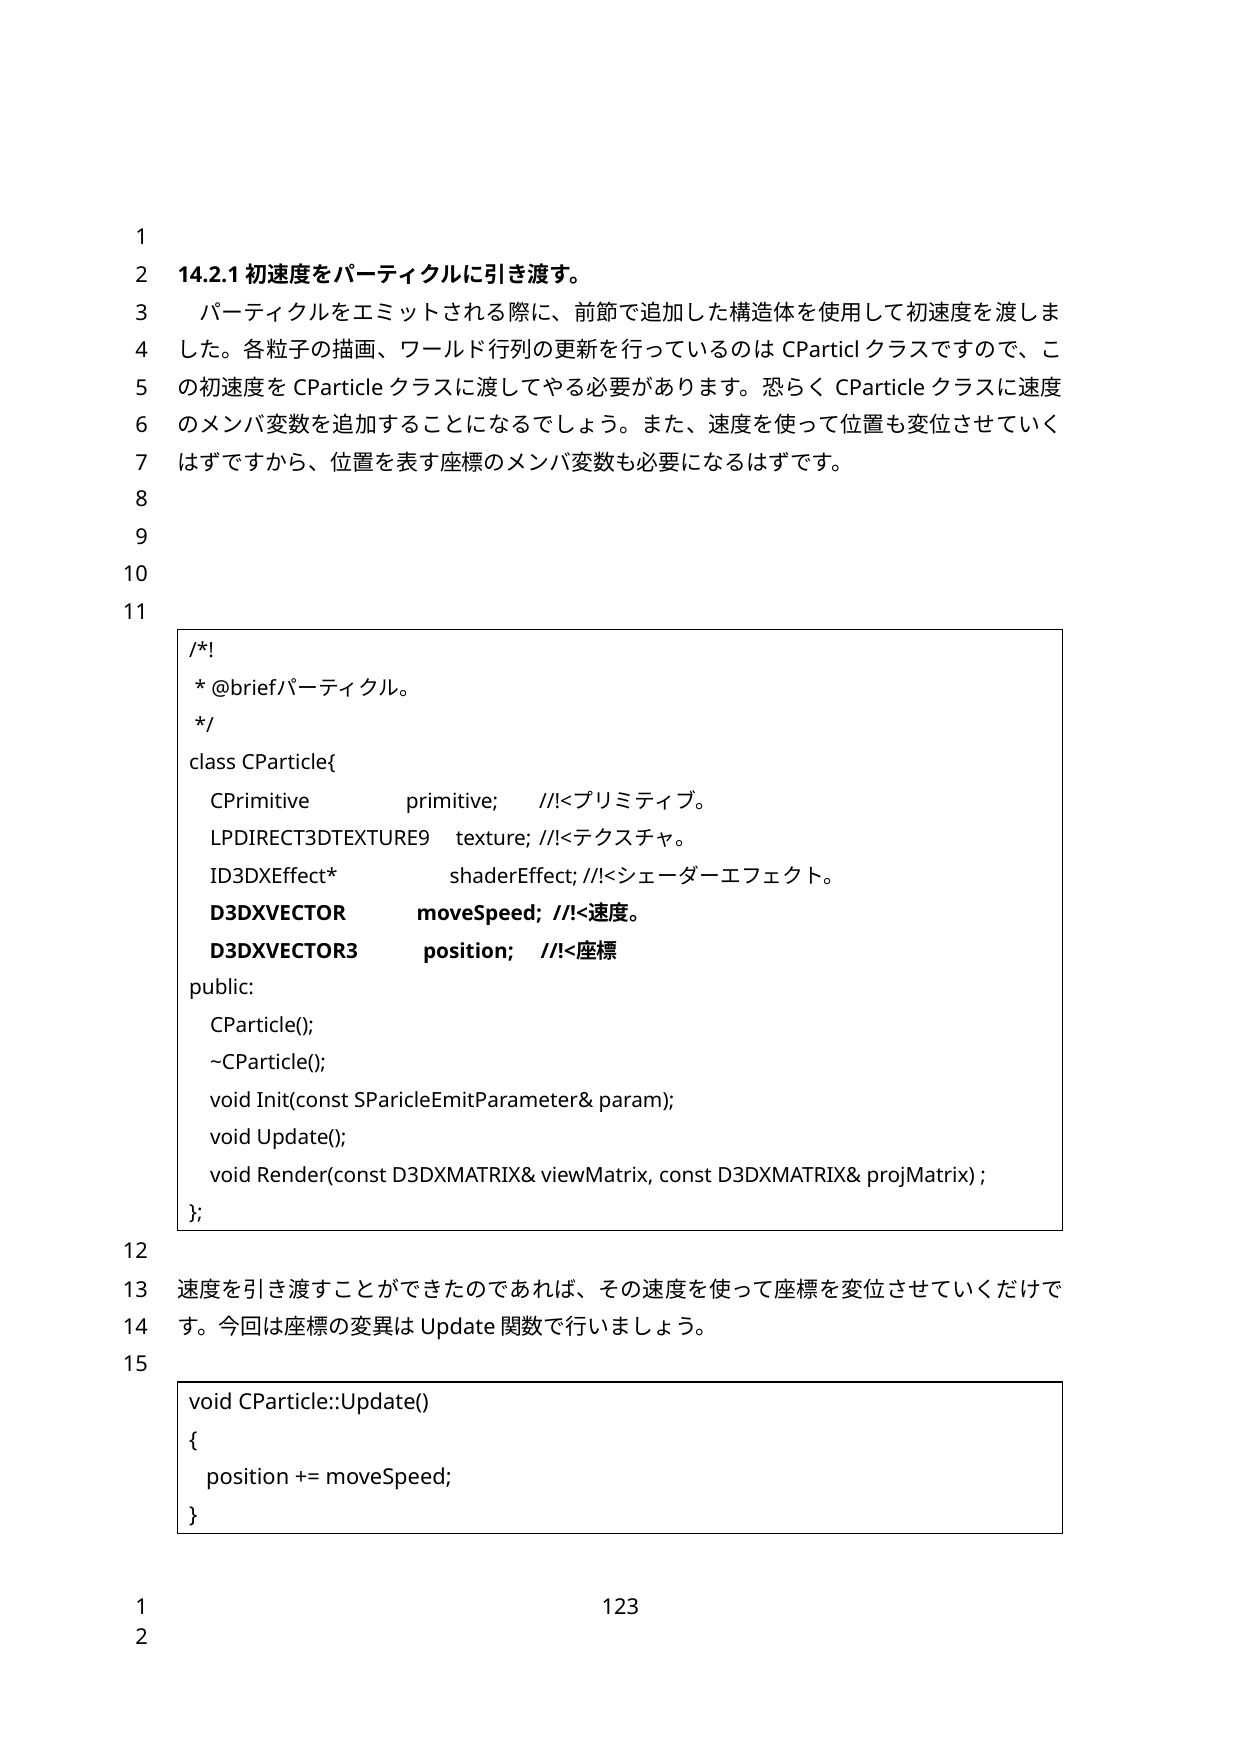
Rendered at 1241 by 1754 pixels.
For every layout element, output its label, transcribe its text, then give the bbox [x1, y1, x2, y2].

table_header void CParticle::Update() { position += moveSpeed; } [178, 1383, 1062, 1532]
text 速度を引き渡すことができたのであれば、その速度を使って座標を変位させていくだけです。今回は座標の変異はUpdate関数で行いましょう。 [177, 1269, 1063, 1344]
text 14.2.1 初速度をパーティクルに引き渡す。 [177, 254, 1063, 292]
table_header /*! * @brief パーティクル。 */ class CParticle{ CPrimitive primitive; //!<プリミティブ。 LPDIRECT3DTEXTURE9 texture; //!<テクスチャ。 ID3DXEffect* shaderEffect; //!<シェーダーエフェクト。 D3DXVECTOR moveSpeed; //!<速度。 D3DXVECTOR3 position; //!<座標 public: CParticle(); ~CParticle(); void Init(const SParicleEmitParameter& param); void Update(); void Render(const D3DXMATRIX& viewMatrix, const D3DXMATRIX& projMatrix) ; }; [178, 630, 1062, 1230]
text パーティクルをエミットされる際に、前節で追加した構造体を使用して初速度を渡しました。各粒子の描画、ワールド行列の更新を行っているのはCParticlクラスですので、この初速度をCParticleクラスに渡してやる必要があります。恐らくCParticleクラスに速度のメンバ変数を追加することになるでしょう。また、速度を使って位置も変位させていくはずですから、位置を表す座標のメンバ変数も必要になるはずです。 [177, 292, 1063, 479]
